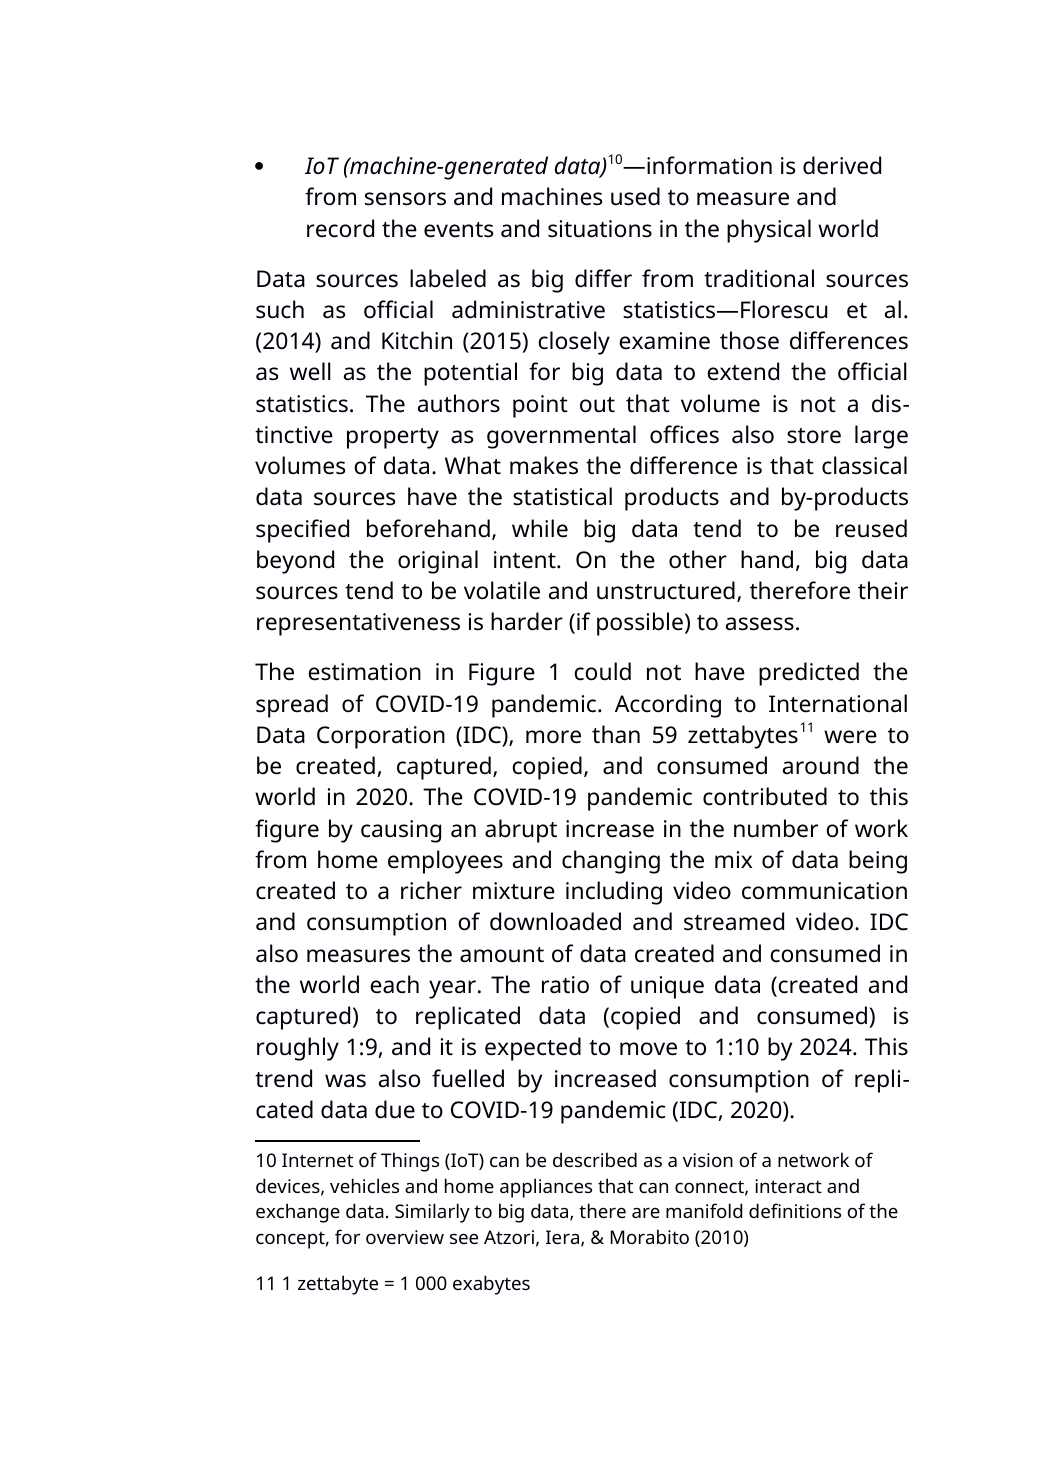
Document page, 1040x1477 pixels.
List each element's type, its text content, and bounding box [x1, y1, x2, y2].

list IoT (machine-generated data)—information is derived from sensors and machines used to measure and record the events and situations in the physical world [255, 150, 910, 244]
text Data sources labeled as big differ from traditional sources such as official administrative statistics—Florescu et al. (2014) and Kitchin (2015) closely examine those differences as well as the potential for big data to extend the official statistics. The authors point out that volume is not a distinctive property as governmental offices also store large volumes of data. What makes the difference is that classical data sources have the statistical products and by-products specified beforehand, while big data tend to be reused beyond the original intent. On the other hand, big data sources tend to be volatile and unstructured, therefore their representativeness is harder (if possible) to assess. [255, 262, 910, 637]
text The estimation in Figure 1 could not have predicted the spread of COVID-19 pandemic. According to International Data Corporation (IDC), more than 59 zettabytes were to be created, captured, copied, and consumed around the world in 2020. The COVID-19 pandemic contributed to this figure by causing an abrupt increase in the number of work from home employees and changing the mix of data being created to a richer mixture including video communication and consumption of downloaded and streamed video. IDC also measures the amount of data created and consumed in the world each year. The ratio of unique data (created and captured) to replicated data (copied and consumed) is roughly 1:9, and it is expected to move to 1:10 by 2024. This trend was also fuelled by increased consumption of replicated data due to COVID-19 pandemic (IDC, 2020). [255, 656, 910, 1125]
